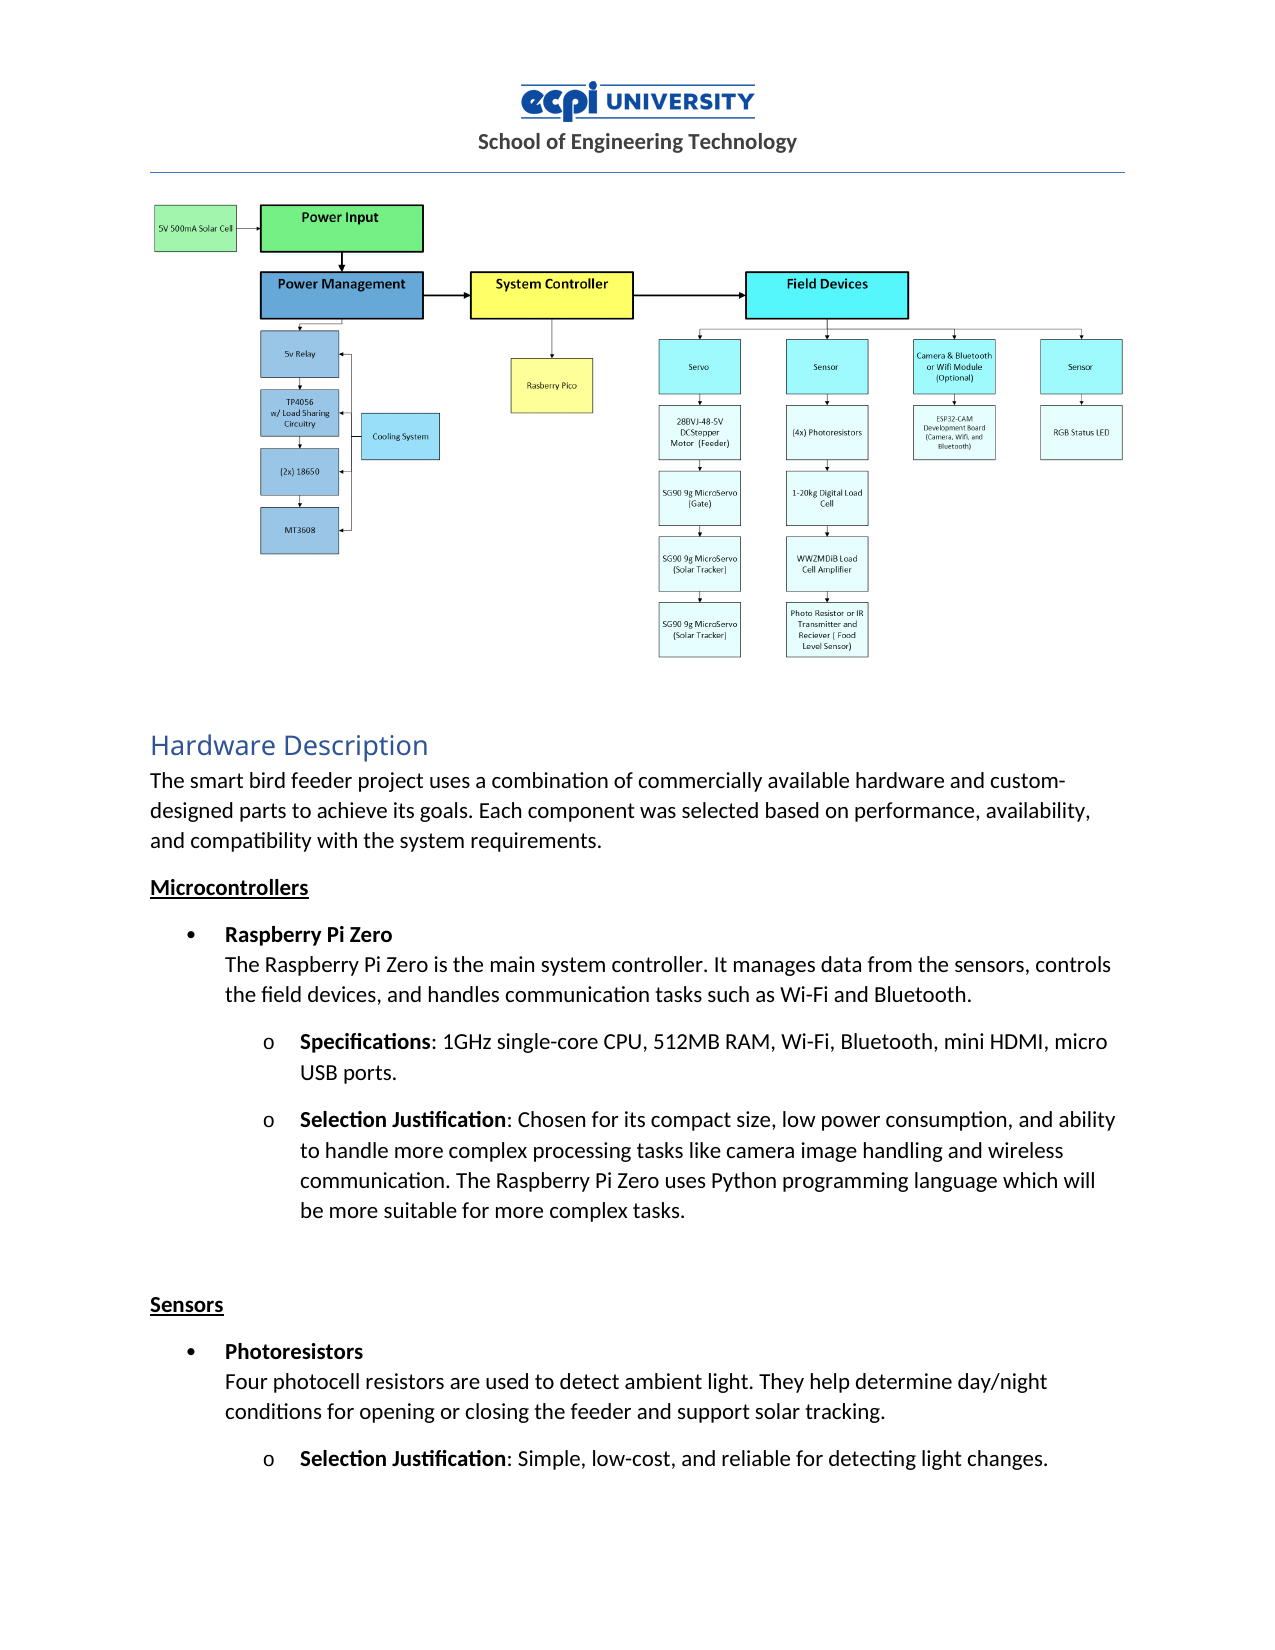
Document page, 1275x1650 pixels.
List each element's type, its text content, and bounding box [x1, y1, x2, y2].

list Photoresistors Four photocell resistors are used to detect ambient light. They help determine day/night conditions for opening or closing the feeder and support solar tracking. [187, 1337, 1125, 1425]
picture [510, 75, 766, 128]
picture [150, 201, 1125, 661]
text Microcontrollers [150, 873, 1125, 901]
list Selection Justification: Chosen for its compact size, low power consumption, and ability to handle more complex processing tasks like camera image handling and wireless communication. The Raspberry Pi Zero uses Python programming language which will be more suitable for more complex tasks. [262, 1105, 1125, 1224]
text Sensors [150, 1290, 1125, 1318]
list Specifications: 1GHz single-core CPU, 512MB RAM, Wi-Fi, Bluetooth, mini HDMI, micro USB ports. [262, 1027, 1125, 1086]
list Raspberry Pi Zero The Raspberry Pi Zero is the main system controller. It manages data from the sensors, controls the field devices, and handles communication tasks such as Wi-Fi and Bluetooth. [187, 920, 1125, 1009]
text The smart bird feeder project uses a combination of commercially available hardware and custom-designed parts to achieve its goals. Each component was selected based on performance, availability, and compatibility with the system requirements. [150, 766, 1125, 854]
list Selection Justification: Simple, low-cost, and reliable for detecting light changes. [262, 1444, 1125, 1473]
subtitle Hardware Description [150, 726, 1125, 763]
